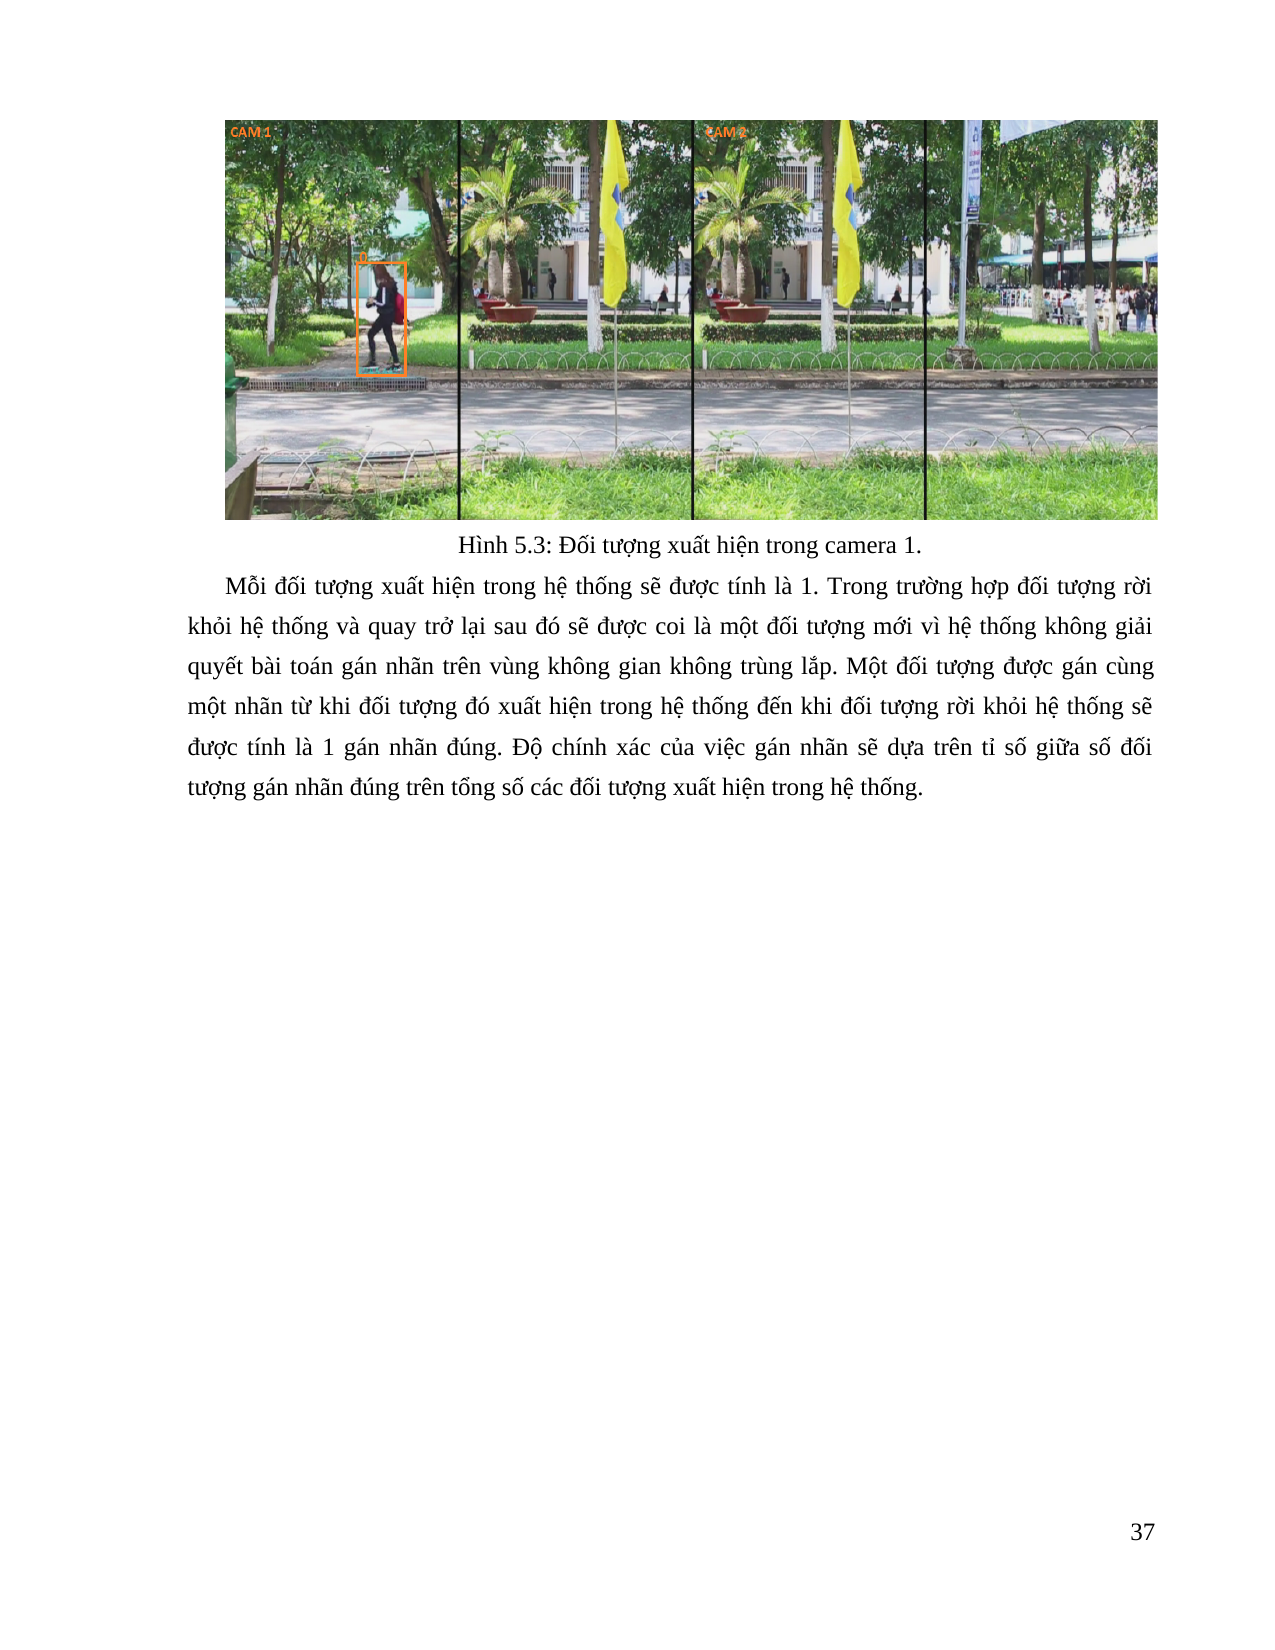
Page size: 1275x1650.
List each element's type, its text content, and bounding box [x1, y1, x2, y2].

text Hình 5.3: Đối tượng xuất hiện trong camera 1. [187, 531, 1155, 559]
text Mỗi đối tượng xuất hiện trong hệ thống sẽ được tính là 1. Trong trường hợp đối tượng rời khỏi hệ thống và quay trở lại sau đó sẽ được coi là một đối tượng mới vì hệ thống không giải quyết bài toán gán nhãn trên vùng không gian không trùng lắp. Một đối tượng được gán cùng một nhãn từ khi đối tượng đó xuất hiện trong hệ thống đến khi đối tượng rời khỏi hệ thống sẽ được tính là 1 gán nhãn đúng. Độ chính xác của việc gán nhãn sẽ dựa trên tỉ số giữa số đối tượng gán nhãn đúng trên tổng số các đối tượng xuất hiện trong hệ thống. [187, 571, 1155, 801]
picture [225, 120, 1158, 520]
